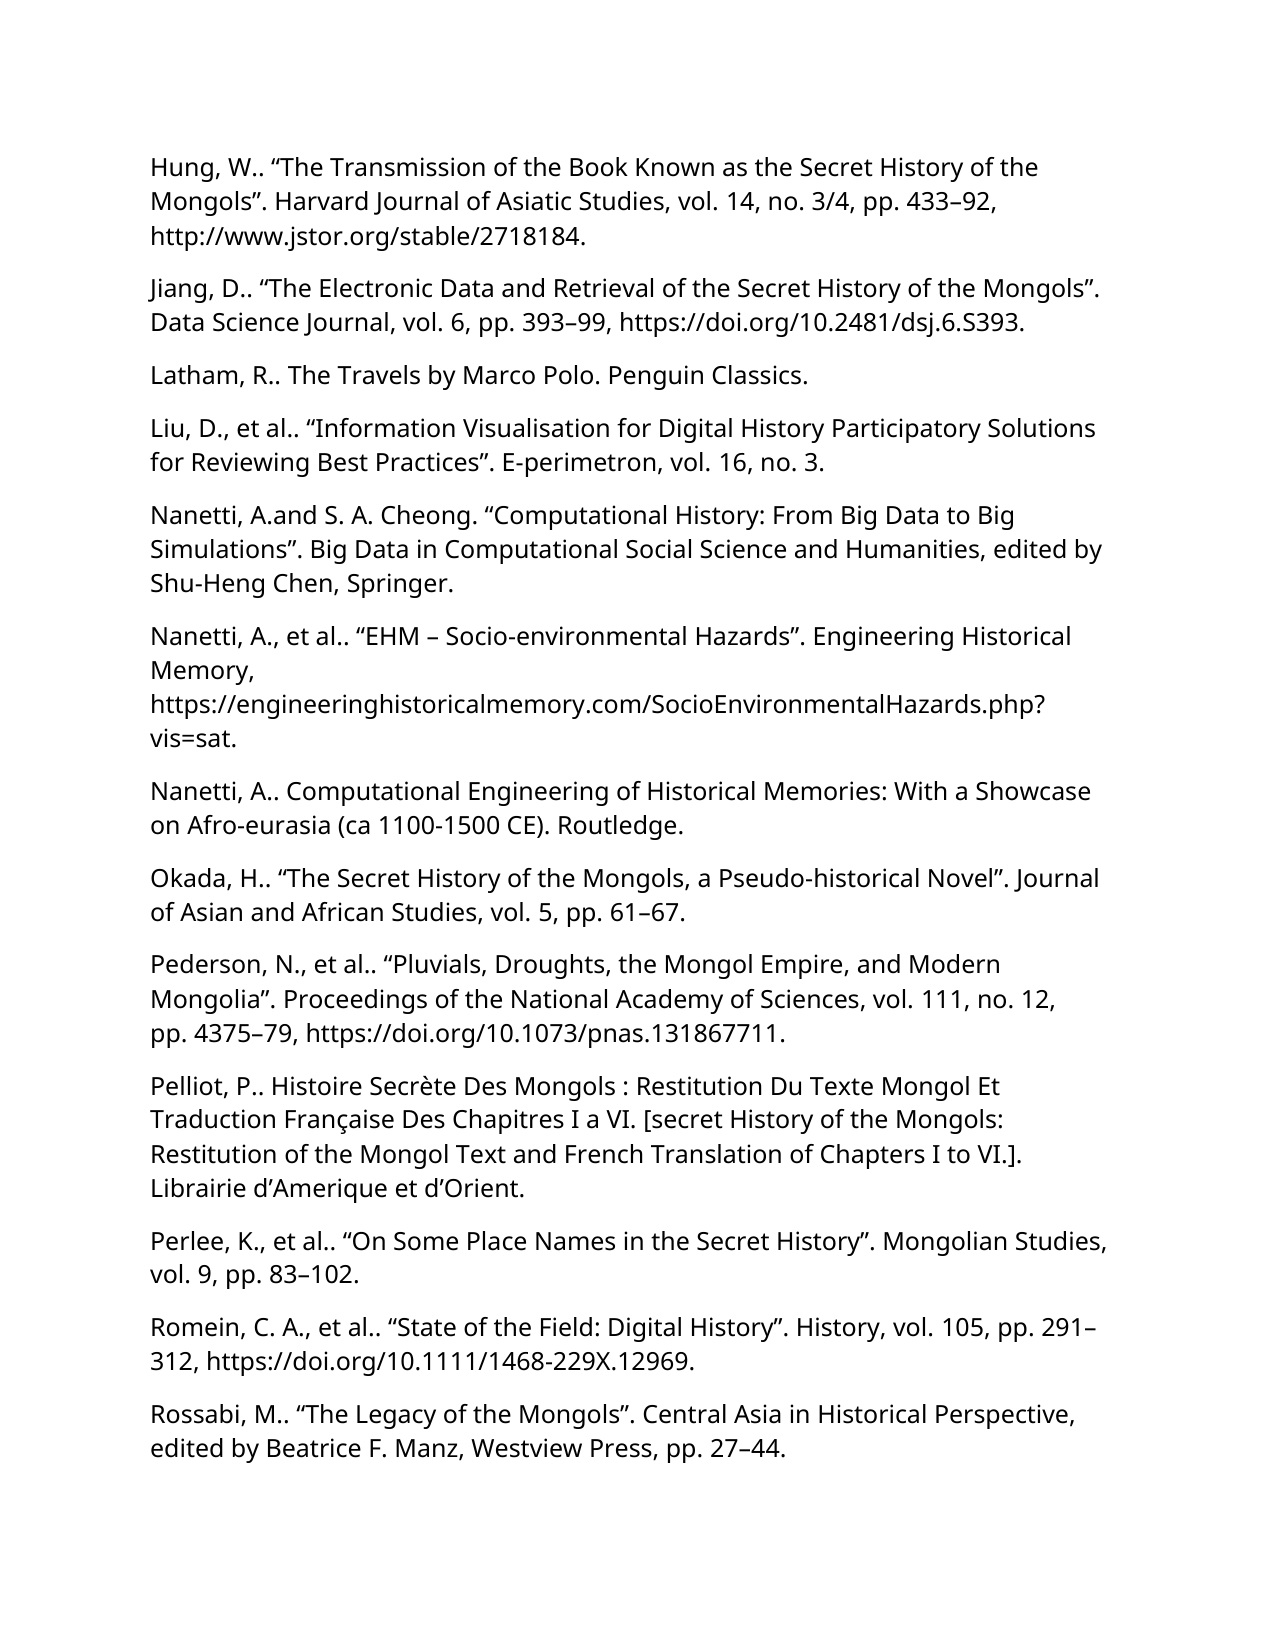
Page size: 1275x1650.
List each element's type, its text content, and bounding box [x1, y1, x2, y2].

text Rossabi, M.. “The Legacy of the Mongols”. Central Asia in Historical Perspective, edited by Beatrice F. Manz, Westview Press, pp. 27–44. [150, 1397, 1125, 1465]
text Jiang, D.. “The Electronic Data and Retrieval of the Secret History of the Mongols”. Data Science Journal, vol. 6, pp. 393–99, https://doi.org/10.2481/dsj.6.S393. [150, 271, 1125, 339]
text Perlee, K., et al.. “On Some Place Names in the Secret History”. Mongolian Studies, vol. 9, pp. 83–102. [150, 1223, 1125, 1291]
text Latham, R.. The Travels by Marco Polo. Penguin Classics. [150, 358, 1125, 392]
text Liu, D., et al.. “Information Visualisation for Digital History Participatory Solutions for Reviewing Best Practices”. E-perimetron, vol. 16, no. 3. [150, 411, 1125, 479]
text Pederson, N., et al.. “Pluvials, Droughts, the Mongol Empire, and Modern Mongolia”. Proceedings of the National Academy of Sciences, vol. 111, no. 12, pp. 4375–79, https://doi.org/10.1073/pnas.131867711. [150, 947, 1125, 1049]
text Nanetti, A.and S. A. Cheong. “Computational History: From Big Data to Big Simulations”. Big Data in Computational Social Science and Humanities, edited by Shu-Heng Chen, Springer. [150, 497, 1125, 600]
text Hung, W.. “The Transmission of the Book Known as the Secret History of the Mongols”. Harvard Journal of Asiatic Studies, vol. 14, no. 3/4, pp. 433–92, http://www.jstor.org/stable/2718184. [150, 150, 1125, 252]
text Nanetti, A., et al.. “EHM – Socio-environmental Hazards”. Engineering Historical Memory, https://engineeringhistoricalmemory.com/SocioEnvironmentalHazards.php?vis=sat. [150, 618, 1125, 755]
text Nanetti, A.. Computational Engineering of Historical Memories: With a Showcase on Afro-eurasia (ca 1100-1500 CE). Routledge. [150, 773, 1125, 842]
text Okada, H.. “The Secret History of the Mongols, a Pseudo-historical Novel”. Journal of Asian and African Studies, vol. 5, pp. 61–67. [150, 860, 1125, 928]
text Pelliot, P.. Histoire Secrète Des Mongols : Restitution Du Texte Mongol Et Traduction Française Des Chapitres I a VI. [secret History of the Mongols: Restitution of the Mongol Text and French Translation of Chapters I to VI.]. Librairie d’Amerique et d’Orient. [150, 1068, 1125, 1204]
text Romein, C. A., et al.. “State of the Field: Digital History”. History, vol. 105, pp. 291–312, https://doi.org/10.1111/1468-229X.12969. [150, 1310, 1125, 1378]
